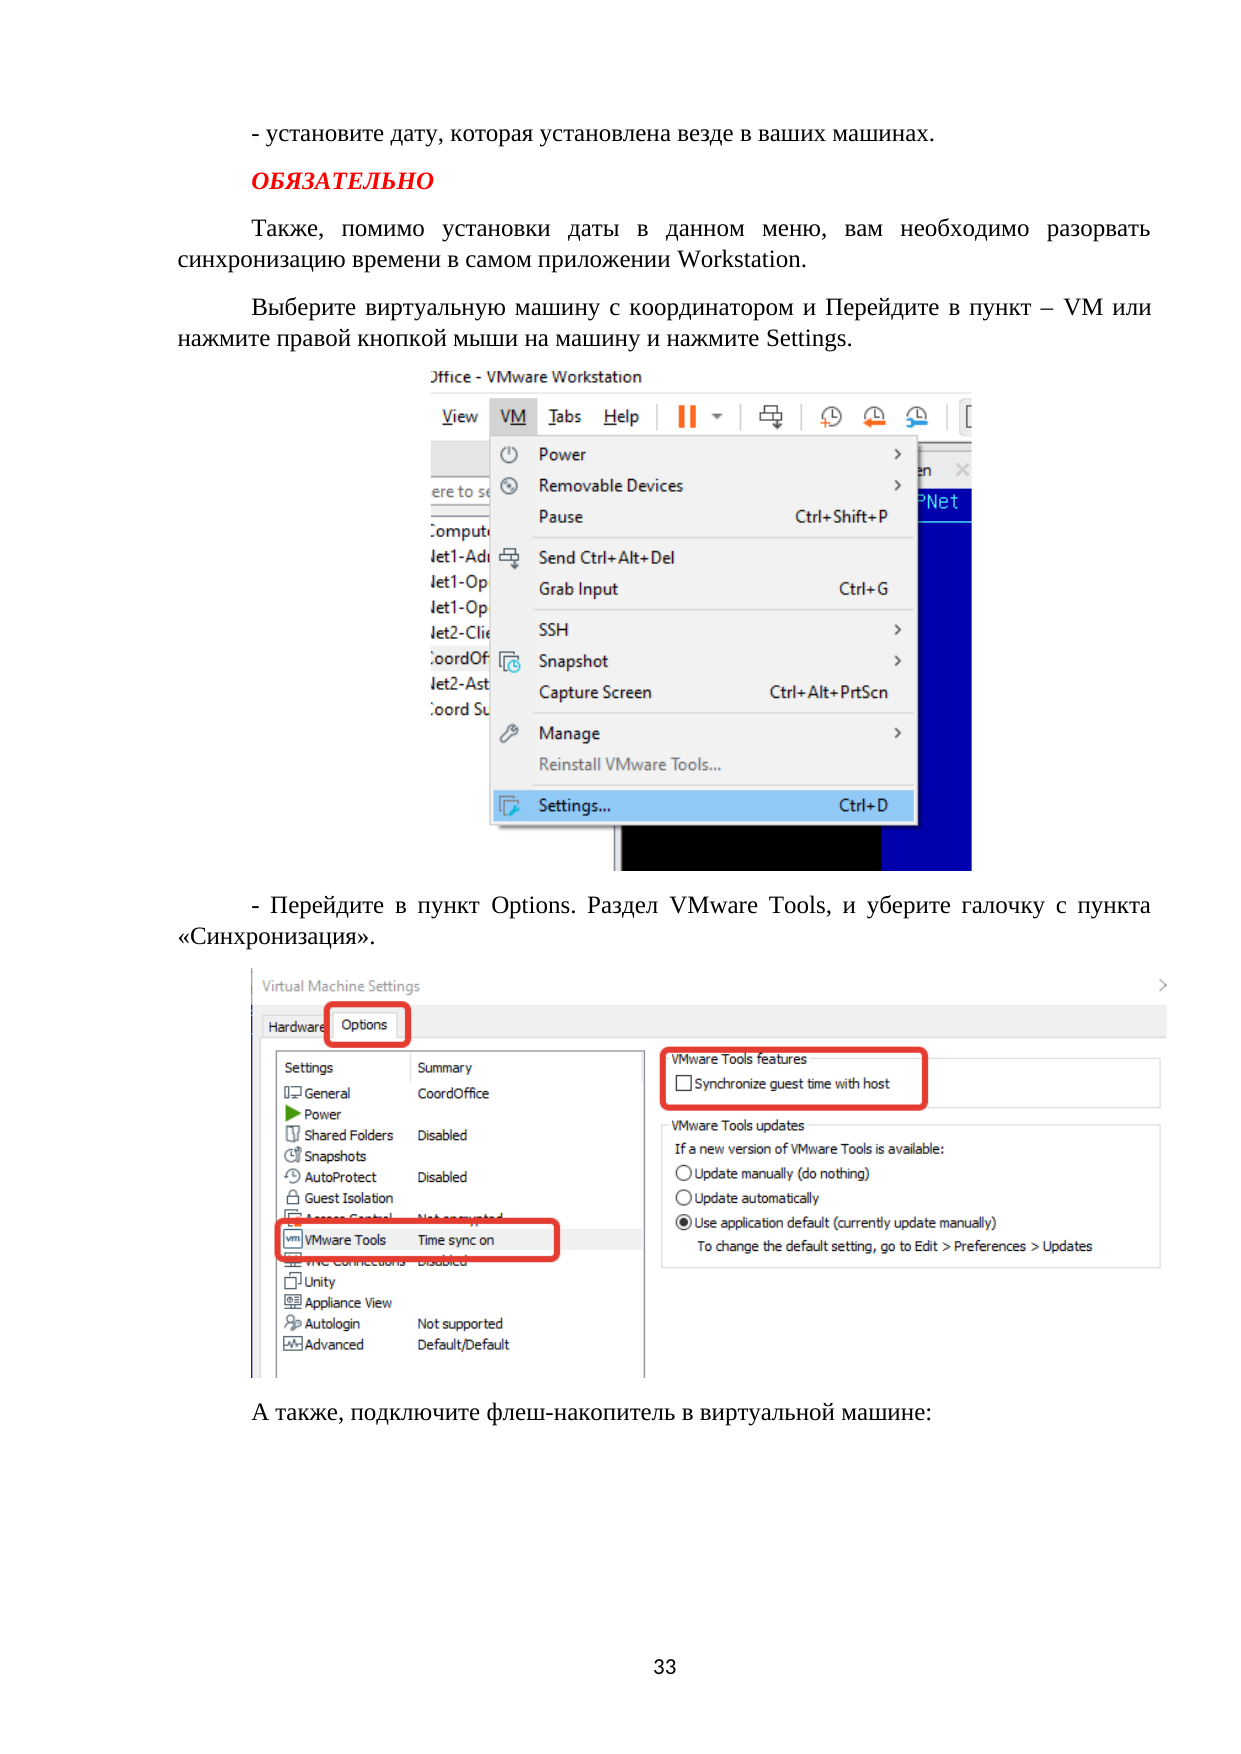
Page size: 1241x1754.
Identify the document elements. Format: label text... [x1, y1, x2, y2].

text ОБЯЗАТЕЛЬНО [177, 166, 1152, 194]
text Также, помимо установки даты в данном меню, вам необходимо разорвать синхронизацию времени в самом приложении Workstation. [177, 213, 1152, 273]
picture [430, 371, 972, 871]
text - Перейдите в пункт Options. Раздел VMware Tools, и уберите галочку с пункта «Синхронизация». [177, 890, 1152, 949]
text А также, подключите флеш-накопитель в виртуальной машине: [177, 1397, 1152, 1425]
text Выберите виртуальную машину с координатором и Перейдите в пункт – VM или нажмите правой кнопкой мыши на машину и нажмите Settings. [177, 292, 1152, 352]
picture [251, 968, 1167, 1378]
text - установите дату, которая установлена везде в ваших машинах. [177, 118, 1152, 147]
